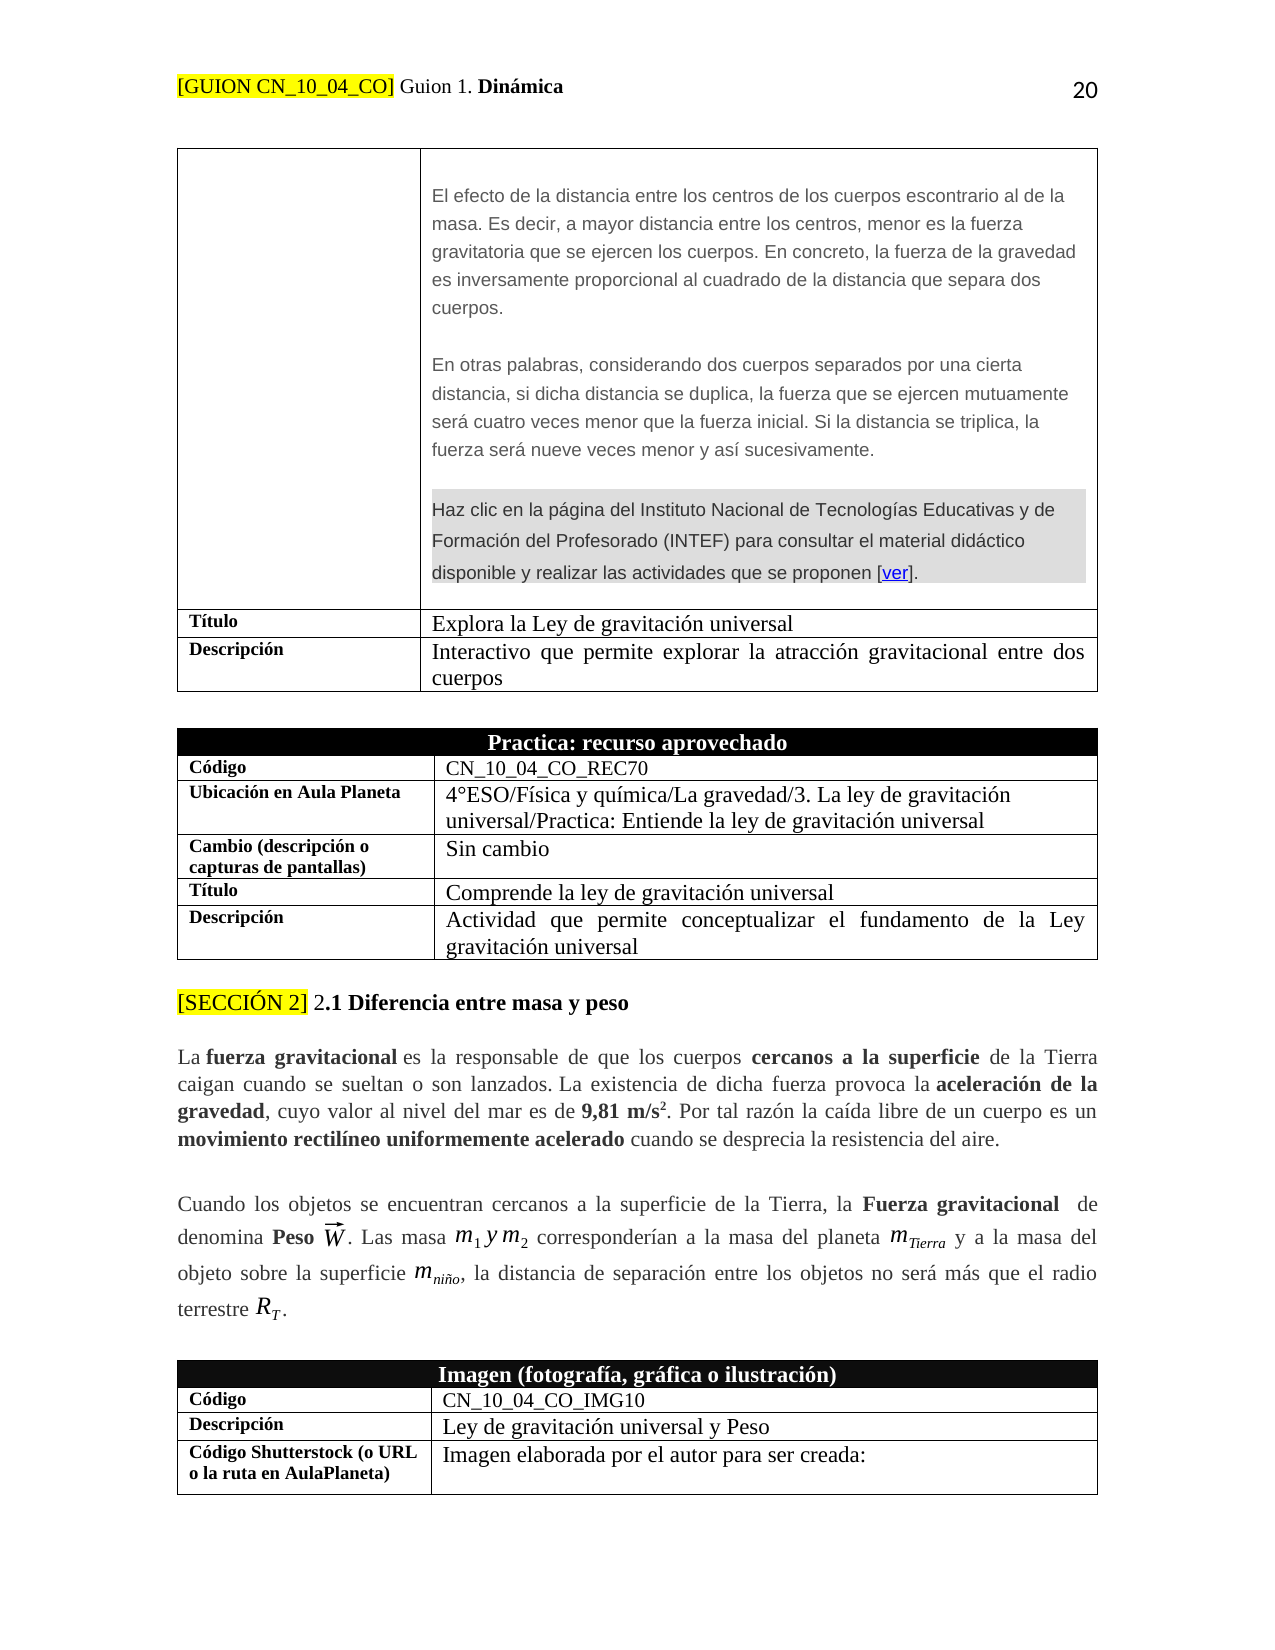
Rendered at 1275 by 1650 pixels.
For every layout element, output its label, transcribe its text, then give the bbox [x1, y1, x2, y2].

table_cell Descripción [178, 638, 420, 691]
table_cell Descripción [178, 906, 434, 959]
text La fuerza gravitacional es la responsable de que los cuerpos cercanos a la superficie de la Tierra caigan cuando se sueltan o son lanzados. La existencia de dicha fuerza provoca la aceleración de la gravedad, cuyo valor al nivel del mar es de 9,81 m/s2. Por tal razón la caída libre de un cuerpo es un movimiento rectilíneo uniformemente acelerado cuando se desprecia la resistencia del aire. [177, 1124, 1098, 1151]
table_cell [178, 1441, 431, 1493]
table_cell Sin cambio [435, 835, 1097, 878]
table_cell Ley de gravitación universal y Peso [432, 1413, 1097, 1440]
table_header Imagen (fotografía, gráfica o ilustración) [178, 1361, 1097, 1387]
table_cell CN_10_04_CO_IMG10 [432, 1388, 1097, 1412]
table_cell Código [178, 1388, 431, 1412]
table_cell Cambio (descripción o capturas de pantallas) [178, 835, 434, 878]
table_cell CN_10_04_CO_REC70 [435, 756, 1097, 780]
table_cell Comprende la ley de gravitación universal [435, 879, 1097, 905]
table_header Practica: recurso aprovechado [178, 729, 1097, 755]
table_cell Descripción [178, 1413, 431, 1440]
table_cell Imagen elaborada por el autor para ser creada: [432, 1441, 1097, 1493]
table_cell 4°ESO/Física y química/La gravedad/3. La ley de gravitación universal/Practica: Entiende la ley de gravitación universal [435, 781, 1097, 834]
table_cell Código [178, 756, 434, 780]
table_cell Título [178, 610, 420, 637]
table_cell Explora la Ley de gravitación universal [421, 610, 1097, 637]
table_cell Interactivo que permite explorar la atracción gravitacional entre dos cuerpos [421, 638, 1097, 691]
table_cell Actividad que permite conceptualizar el fundamento de la Ley gravitación universal [435, 906, 1097, 959]
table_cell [178, 149, 420, 609]
table_cell Título [178, 879, 434, 905]
table_cell Ubicación en Aula Planeta [178, 781, 434, 834]
text [SECCIÓN 2] 2.1 Diferencia entre masa y peso [177, 988, 1098, 1015]
text Cuando los objetos se encuentran cercanos a la superficie de la Tierra, la Fuerza gravitacional de denomina Peso . Las masa corresponderían a la masa del planeta y a la masa del objeto sobre la superficie , la distancia de separación entre los objetos no será más que el radio terrestre . [177, 1180, 1098, 1324]
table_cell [421, 149, 1097, 609]
